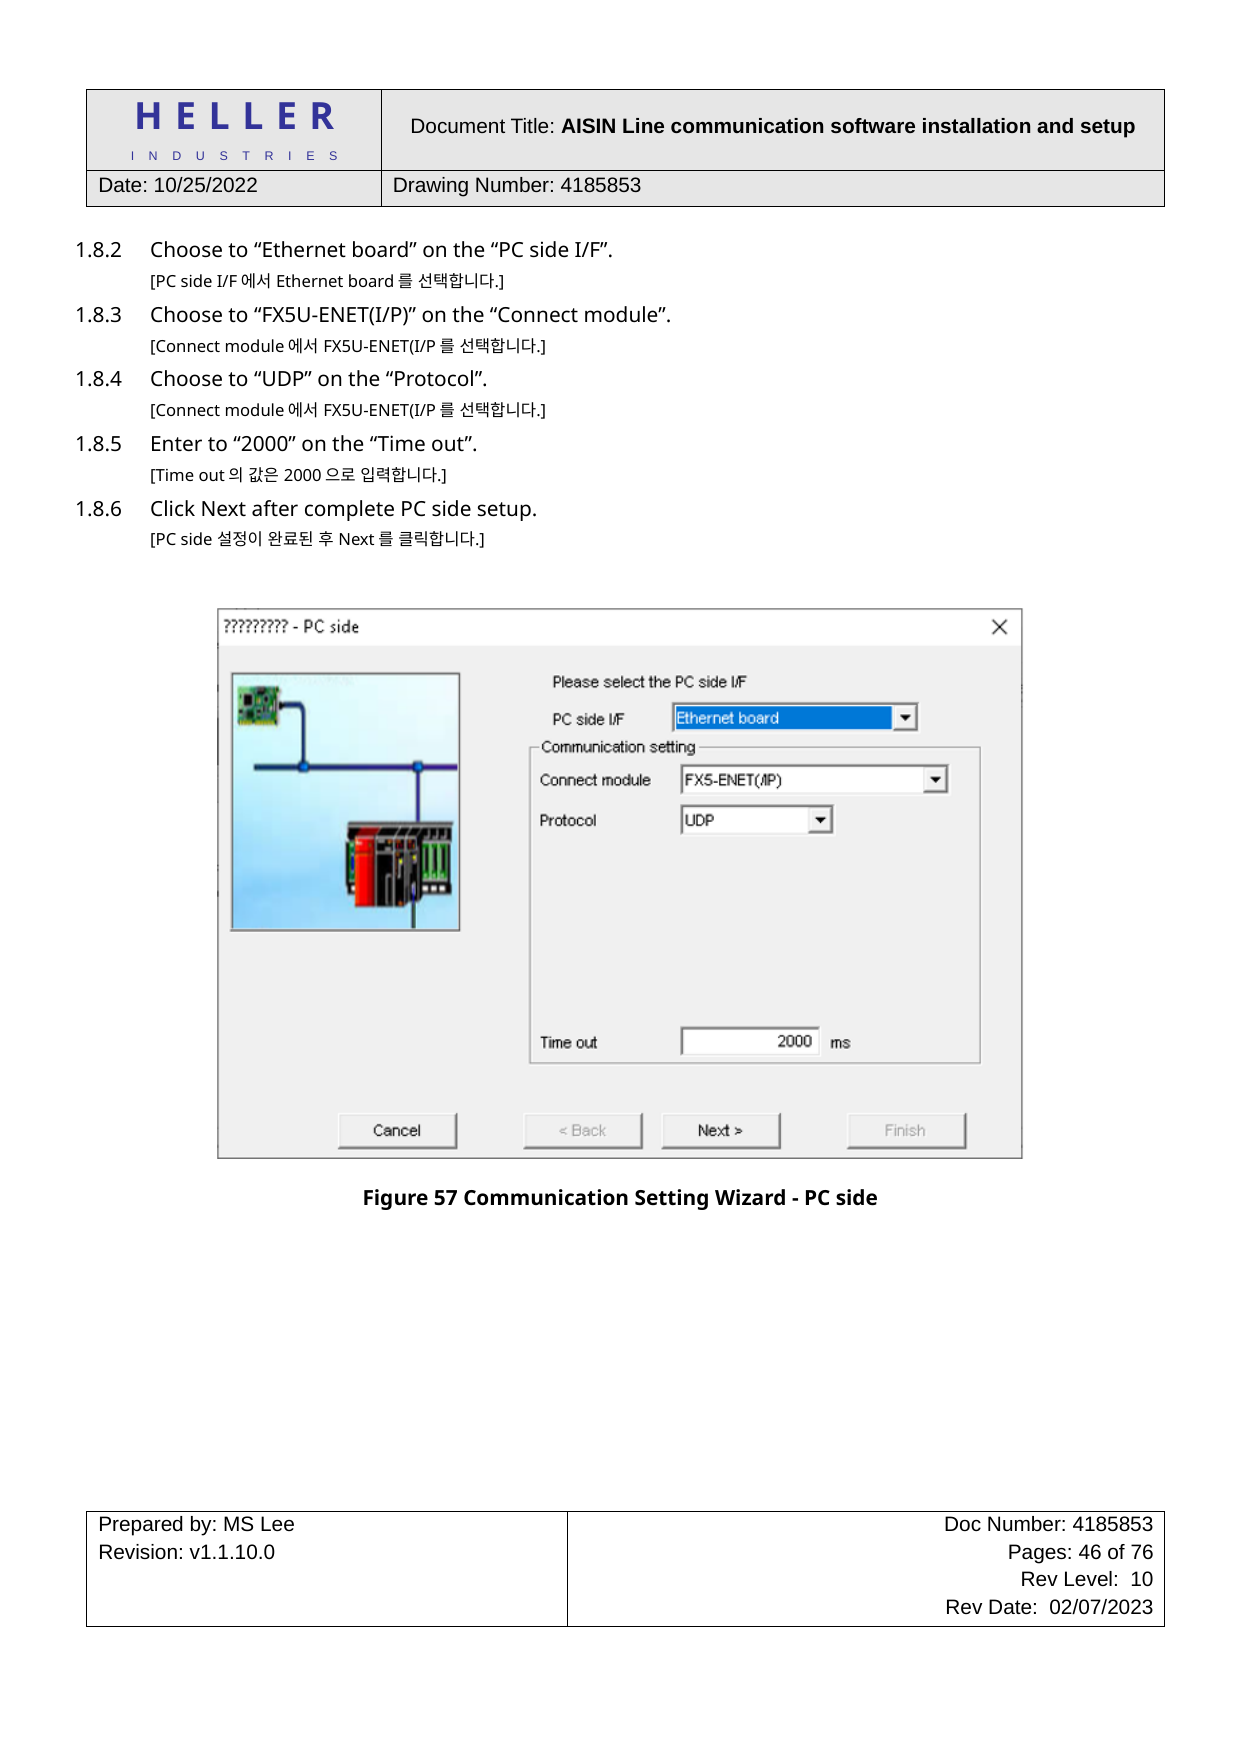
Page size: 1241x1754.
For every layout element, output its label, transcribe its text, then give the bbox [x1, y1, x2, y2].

picture [216, 607, 1024, 1159]
text [Connect module에서 FX5U-ENET(I/P를 선택합니다.] [75, 397, 1165, 421]
subtitle Choose to “FX5U-ENET(I/P)” on the “Connect module”. [75, 300, 1165, 328]
text [PC side I/F에서 Ethernet board를 선택합니다.] [75, 268, 1165, 292]
subtitle Choose to “Ethernet board” on the “PC side I/F”. [75, 235, 1165, 264]
text [Connect module에서 FX5U-ENET(I/P를 선택합니다.] [75, 333, 1165, 357]
subtitle Click Next after complete PC side setup. [75, 494, 1165, 522]
subtitle Choose to “UDP” on the “Protocol”. [75, 364, 1165, 393]
text Figure 57 Communication Setting Wizard - PC side [75, 1183, 1165, 1212]
text [Time out의 값은 2000으로 입력합니다.] [75, 462, 1165, 486]
text [PC side 설정이 완료된 후 Next를 클릭합니다.] [75, 526, 1165, 551]
subtitle Enter to “2000” on the “Time out”. [75, 429, 1165, 458]
